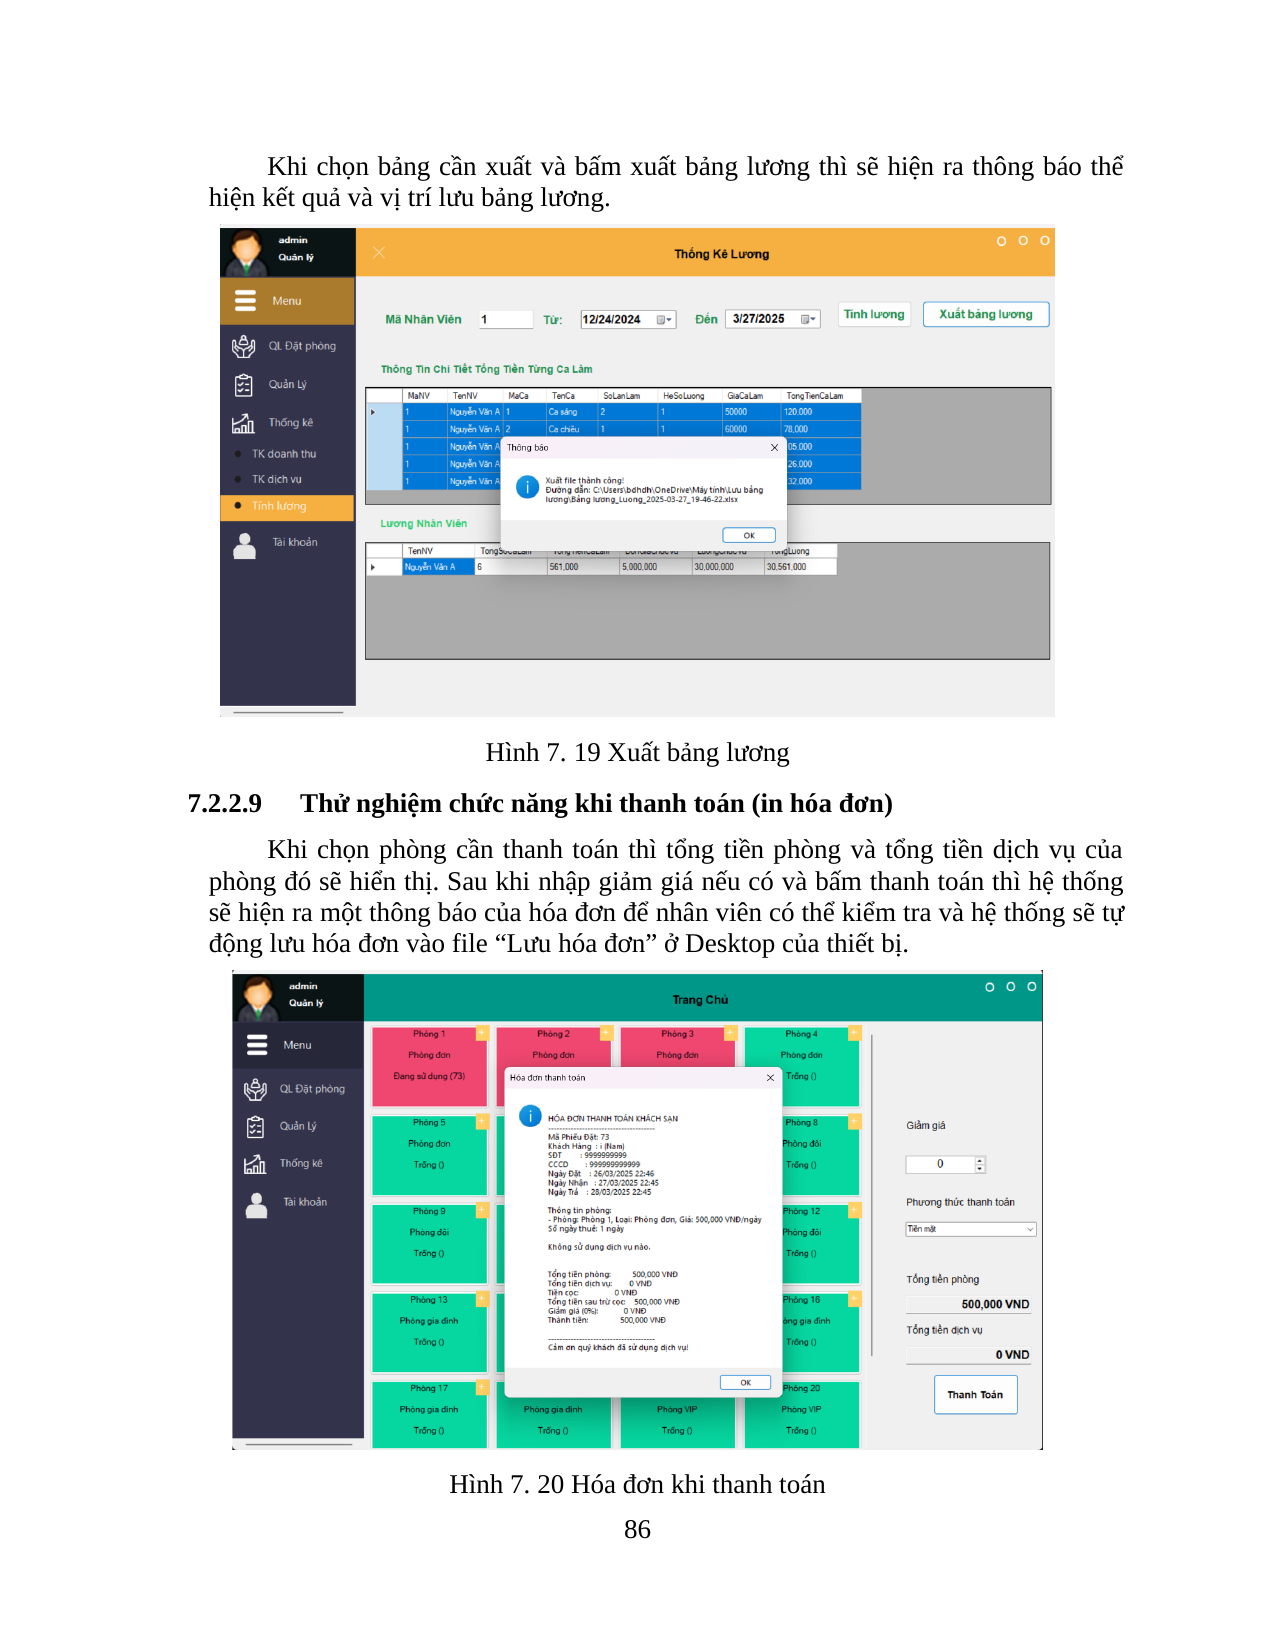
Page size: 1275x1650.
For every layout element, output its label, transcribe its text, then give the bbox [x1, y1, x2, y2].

picture [220, 224, 1055, 717]
list Khi chọn phòng cần thanh toán thì tổng tiền phòng và tổng tiền dịch vụ của phòng đó sẽ hiển thị. Sau khi nhập giảm giá nếu có và bấm thanh toán thì hệ thống sẽ hiện ra một thông báo của hóa đơn để nhân viên có thể kiểm tra và hệ thống sẽ tự động lưu hóa đơn vào file “Lưu hóa đơn” ở Desktop của thiết bị. [208, 834, 1125, 958]
subtitle Thử nghiệm chức năng khi thanh toán (in hóa đơn) [187, 788, 1125, 819]
text Hình 7. 19 Xuất bảng lương [150, 736, 1125, 767]
picture [232, 970, 1043, 1450]
text Hình 7. 20 Hóa đơn khi thanh toán [150, 1468, 1125, 1499]
list Khi chọn bảng cần xuất và bấm xuất bảng lương thì sẽ hiện ra thông báo thể hiện kết quả và vị trí lưu bảng lương. [208, 150, 1125, 212]
